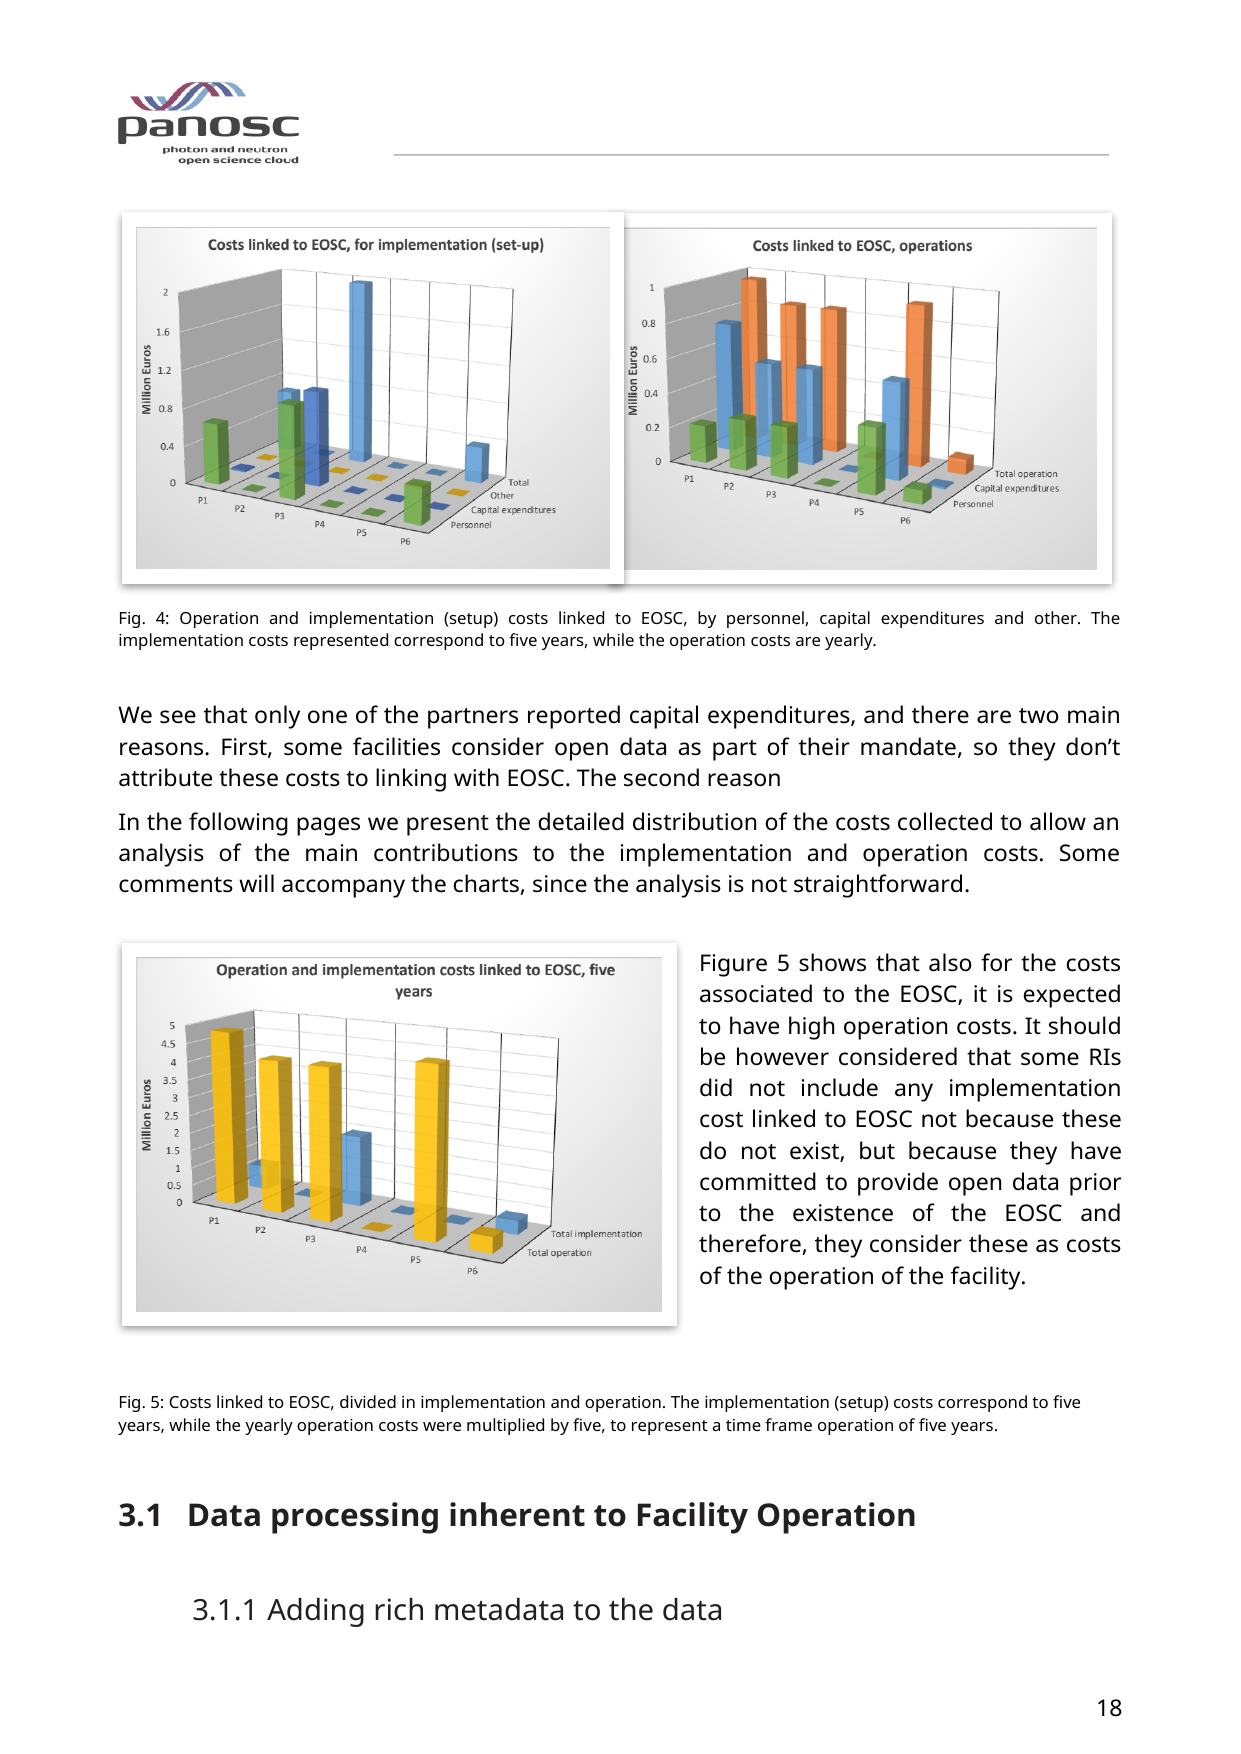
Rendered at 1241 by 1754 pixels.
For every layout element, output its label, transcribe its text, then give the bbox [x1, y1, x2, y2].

subtitle Data processing inherent to Facility Operation [118, 1492, 1122, 1535]
text Fig. 5: Costs linked to EOSC, divided in implementation and operation. The implementation (setup) costs correspond to five years, while the yearly operation costs were multiplied by five, to represent a time frame operation of five years. [118, 1391, 1122, 1436]
text We see that only one of the partners reported capital expenditures, and there are two main reasons. First, some facilities consider open data as part of their mandate, so they don’t attribute these costs to linking with EOSC. The second reason [118, 699, 1122, 793]
picture [118, 60, 1109, 193]
text Figure 5 shows that also for the costs associated to the EOSC, it is expected to have high operation costs. It should be however considered that some RIs did not include any implementation cost linked to EOSC not because these do not exist, but because they have committed to provide open data prior to the existence of the EOSC and therefore, they consider these as costs of the operation of the facility. [682, 947, 1122, 1291]
text Fig. 4: Operation and implementation (setup) costs linked to EOSC, by personnel, capital expenditures and other. The implementation costs represented correspond to five years, while the operation costs are yearly. [118, 197, 1122, 652]
text In the following pages we present the detailed distribution of the costs collected to allow an analysis of the main contributions to the implementation and operation costs. Some comments will accompany the charts, since the analysis is not straightforward. [118, 806, 1122, 899]
subtitle Adding rich metadata to the data [192, 1589, 1122, 1629]
